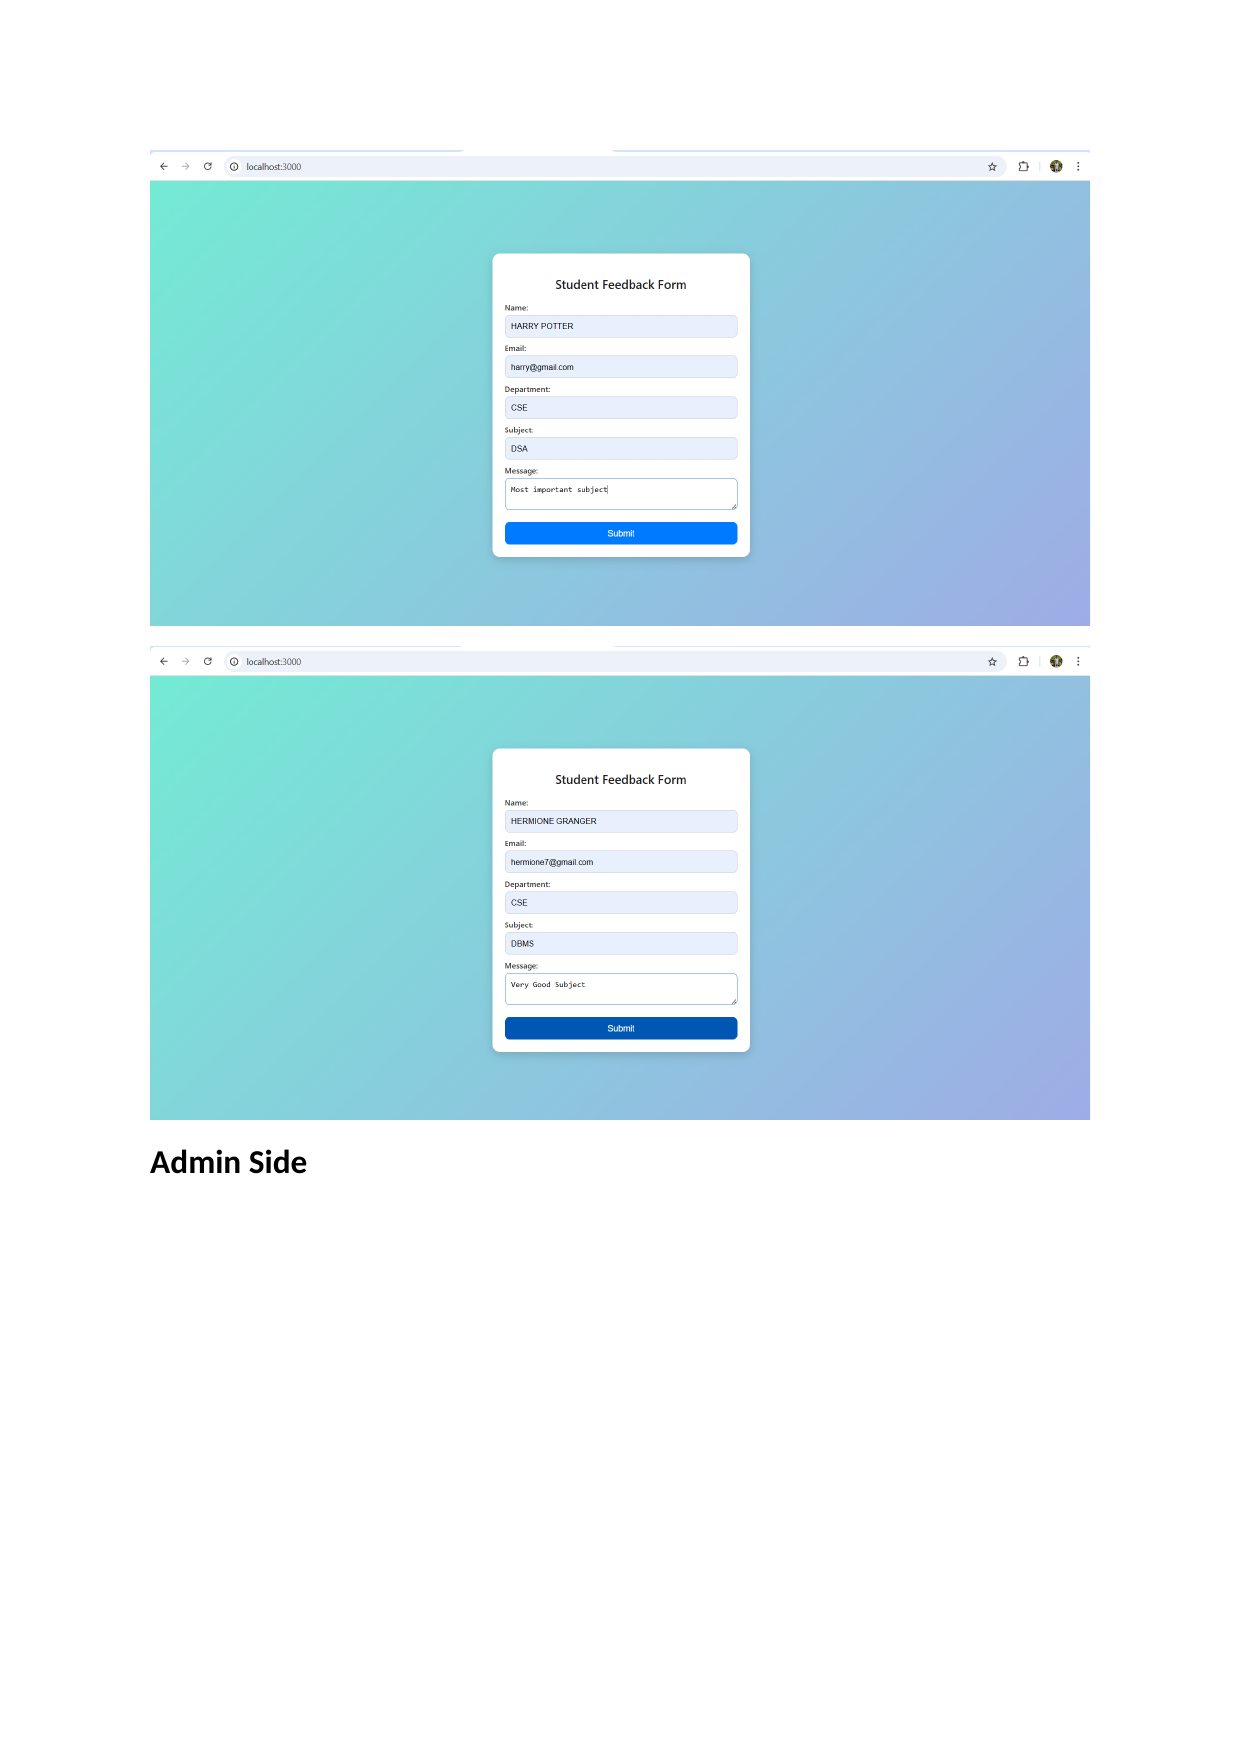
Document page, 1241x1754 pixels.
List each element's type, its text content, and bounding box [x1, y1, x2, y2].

text Admin Side [150, 1141, 1090, 1182]
picture [150, 150, 1091, 626]
picture [150, 646, 1091, 1120]
